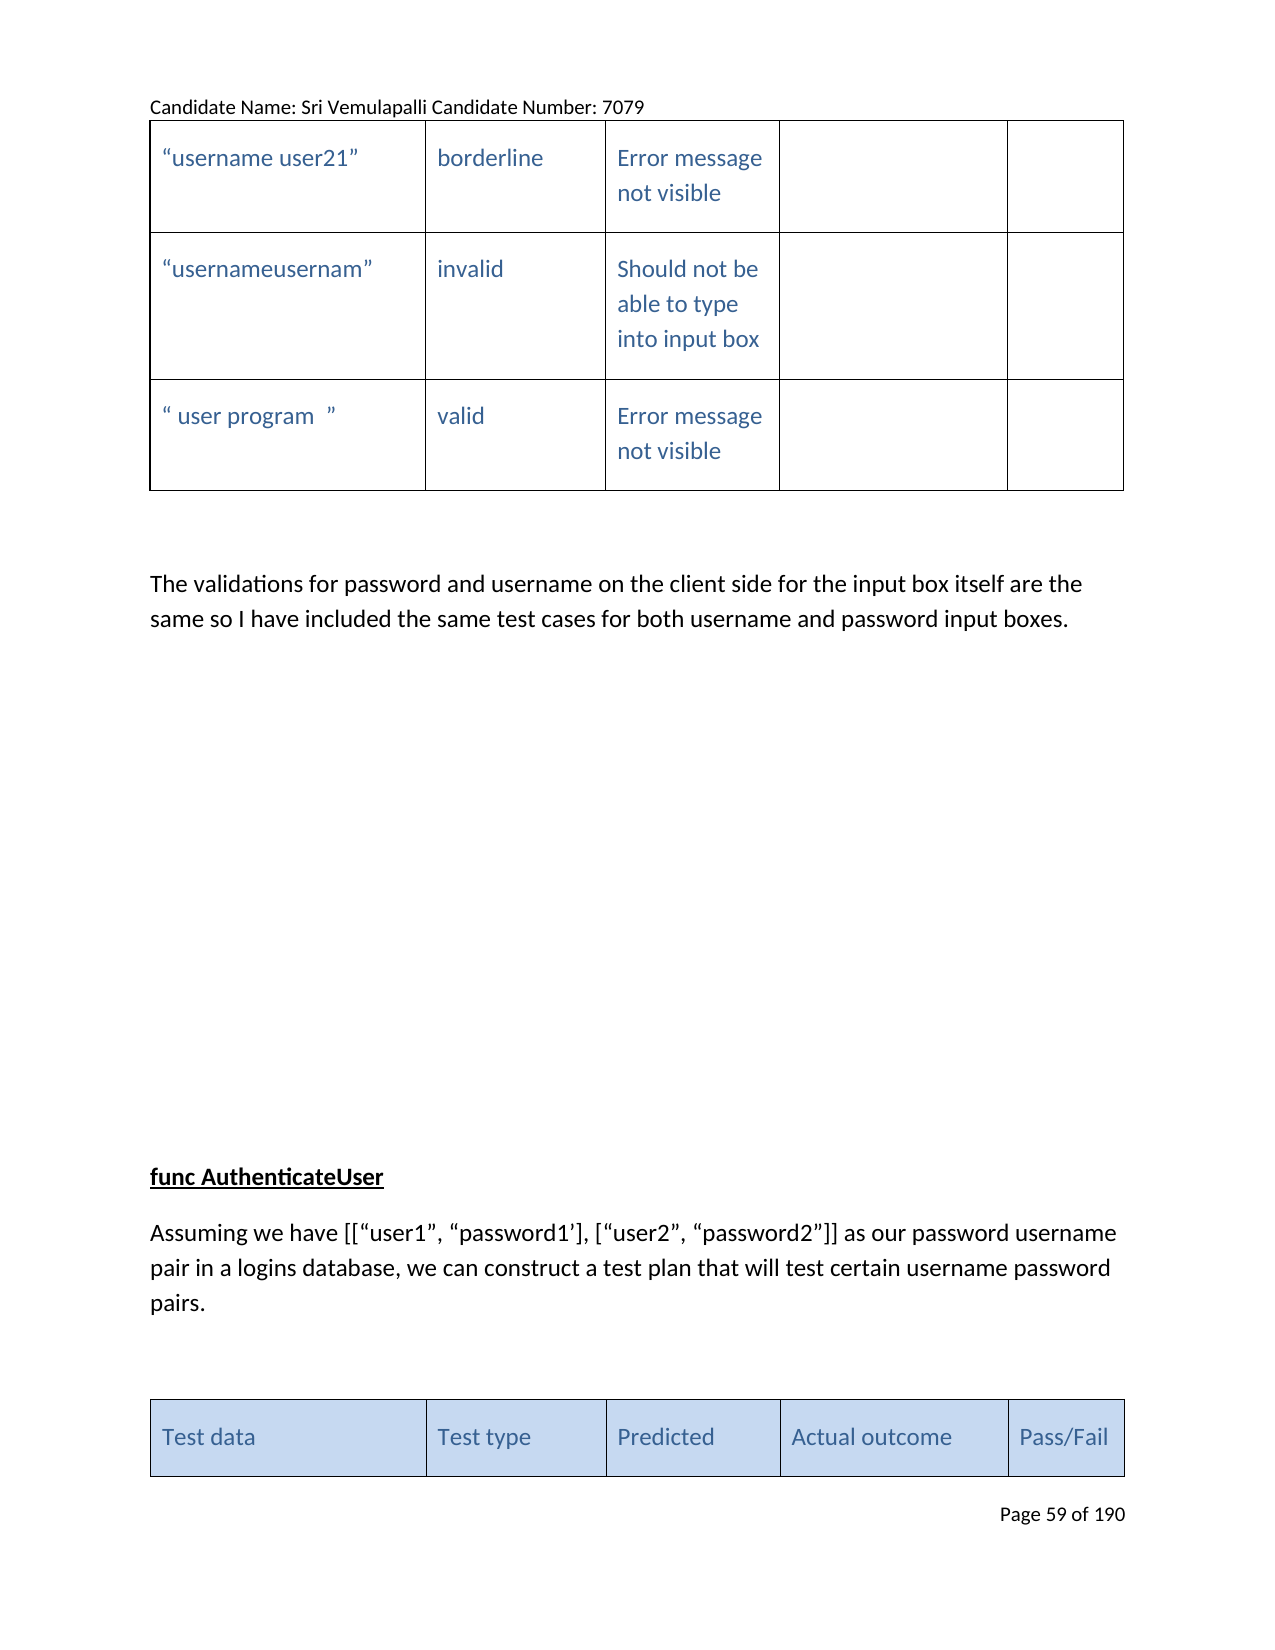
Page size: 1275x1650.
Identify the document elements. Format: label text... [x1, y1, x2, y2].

table_cell “ user program ” [151, 380, 425, 490]
text The validations for password and username on the client side for the input box itself are the same so I have included the same test cases for both username and password input boxes. [150, 568, 1125, 633]
text func AuthenticateUser [150, 1161, 1125, 1192]
table_cell [1008, 380, 1123, 490]
table_cell “usernameusernam” [151, 233, 425, 378]
table_header Pass/Fail [1009, 1400, 1124, 1476]
table_header Test type [427, 1400, 606, 1476]
table_header Predicted outcome [607, 1400, 780, 1476]
table_cell invalid [426, 233, 605, 378]
table_cell [1008, 233, 1123, 378]
table_header Actual outcome [781, 1400, 1008, 1476]
table_cell “username user21” [151, 121, 425, 232]
table_cell [780, 233, 1007, 378]
table_cell borderline [426, 121, 605, 232]
table_cell [780, 380, 1007, 490]
table_cell Error message not visible [606, 380, 779, 490]
table_cell valid [426, 380, 605, 490]
text Assuming we have [[“user1”, “password1’], [“user2”, “password2”]] as our password username pair in a logins database, we can construct a test plan that will test certain username password pairs. [150, 1217, 1125, 1318]
table_cell [780, 121, 1007, 232]
table_header Test data [151, 1400, 426, 1476]
table_cell Should not be able to type into input box [606, 233, 779, 378]
table_cell [1008, 121, 1123, 232]
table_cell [606, 121, 779, 232]
